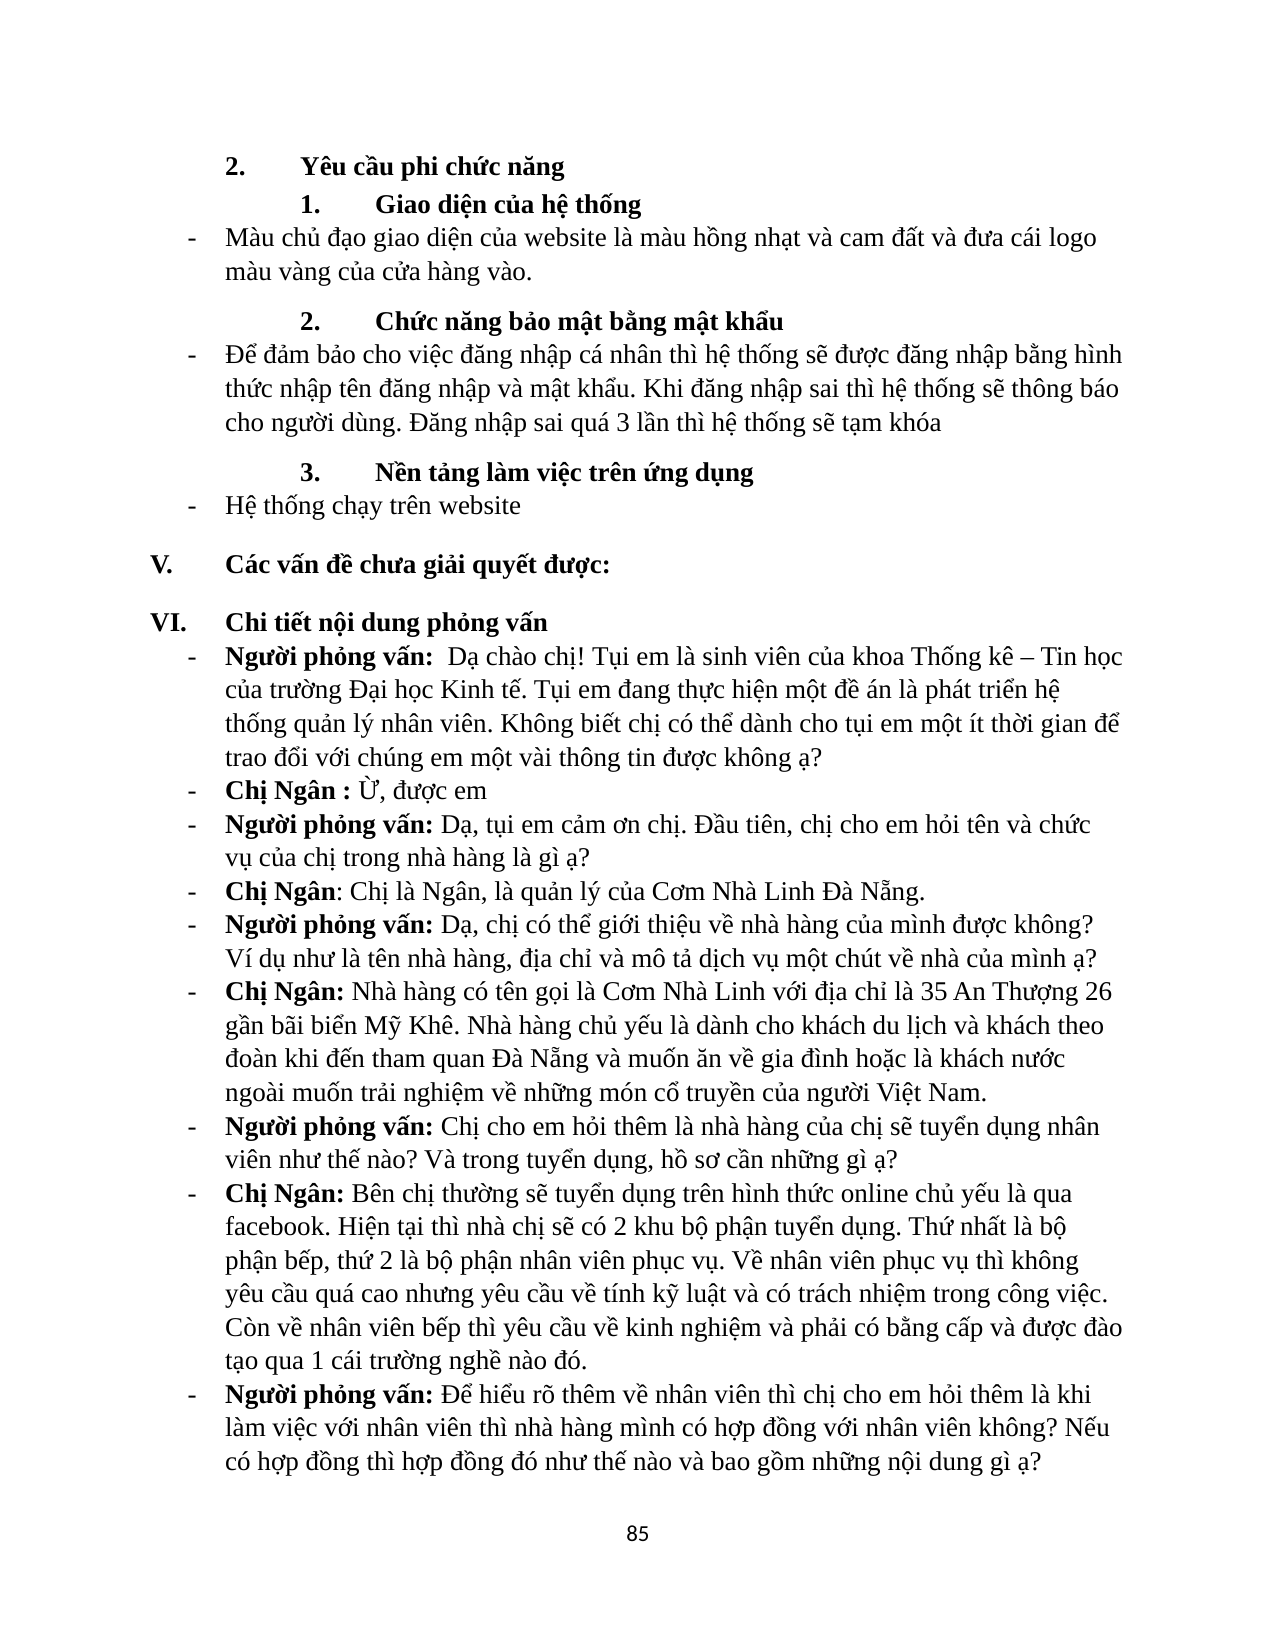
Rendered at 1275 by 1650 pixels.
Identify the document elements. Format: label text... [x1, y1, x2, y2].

list Chị Ngân: Bên chị thường sẽ tuyển dụng trên hình thức online chủ yếu là qua facebook. Hiện tại thì nhà chị sẽ có 2 khu bộ phận tuyển dụng. Thứ nhất là bộ phận bếp, thứ 2 là bộ phận nhân viên phục vụ. Về nhân viên phục vụ thì không yêu cầu quá cao nhưng yêu cầu về tính kỹ luật và có trách nhiệm trong công việc. Còn về nhân viên bếp thì yêu cầu về kinh nghiệm và phải có bằng cấp và được đào tạo qua 1 cái trường nghề nào đó. [187, 1177, 1125, 1376]
list Người phỏng vấn: Dạ, tụi em cảm ơn chị. Đầu tiên, chị cho em hỏi tên và chức vụ của chị trong nhà hàng là gì ạ? [187, 808, 1125, 872]
list Chị Ngân : Ừ, được em [187, 774, 1125, 805]
list Chị Ngân: Nhà hàng có tên gọi là Cơm Nhà Linh với địa chỉ là 35 An Thượng 26 gần bãi biển Mỹ Khê. Nhà hàng chủ yếu là dành cho khách du lịch và khách theo đoàn khi đến tham quan Đà Nẵng và muốn ăn về gia đình hoặc là khách nước ngoài muốn trải nghiệm về những món cổ truyền của người Việt Nam. [187, 975, 1125, 1107]
list Hệ thống chạy trên website [187, 489, 1125, 521]
subtitle Giao diện của hệ thống [300, 188, 1125, 219]
subtitle Chức năng bảo mật bằng mật khẩu [300, 305, 1125, 336]
list Màu chủ đạo giao diện của website là màu hồng nhạt và cam đất và đưa cái logo màu vàng của cửa hàng vào. [187, 221, 1125, 286]
list Người phỏng vấn: Dạ chào chị! Tụi em là sinh viên của khoa Thống kê – Tin học của trường Đại học Kinh tế. Tụi em đang thực hiện một đề án là phát triển hệ thống quản lý nhân viên. Không biết chị có thể dành cho tụi em một ít thời gian để trao đổi với chúng em một vài thông tin được không ạ? [187, 640, 1125, 772]
list Người phỏng vấn: Để hiểu rõ thêm về nhân viên thì chị cho em hỏi thêm là khi làm việc với nhân viên thì nhà hàng mình có hợp đồng với nhân viên không? Nếu có hợp đồng thì hợp đồng đó như thế nào và bao gồm những nội dung gì ạ? [187, 1378, 1125, 1476]
list Người phỏng vấn: Dạ, chị có thể giới thiệu về nhà hàng của mình được không? Ví dụ như là tên nhà hàng, địa chỉ và mô tả dịch vụ một chút về nhà của mình ạ? [187, 908, 1125, 973]
subtitle Các vấn đề chưa giải quyết được: [150, 548, 1125, 579]
list Để đảm bảo cho việc đăng nhập cá nhân thì hệ thống sẽ được đăng nhập bằng hình thức nhập tên đăng nhập và mật khẩu. Khi đăng nhập sai thì hệ thống sẽ thông báo cho người dùng. Đăng nhập sai quá 3 lần thì hệ thống sẽ tạm khóa [187, 338, 1125, 437]
subtitle Nền tảng làm việc trên ứng dụng [300, 456, 1125, 487]
subtitle Yêu cầu phi chức năng [225, 150, 1125, 181]
subtitle Chi tiết nội dung phỏng vấn [150, 606, 1125, 638]
list Chị Ngân: Chị là Ngân, là quản lý của Cơm Nhà Linh Đà Nẵng. [187, 875, 1125, 906]
list Người phỏng vấn: Chị cho em hỏi thêm là nhà hàng của chị sẽ tuyển dụng nhân viên như thế nào? Và trong tuyển dụng, hồ sơ cần những gì ạ? [187, 1109, 1125, 1174]
